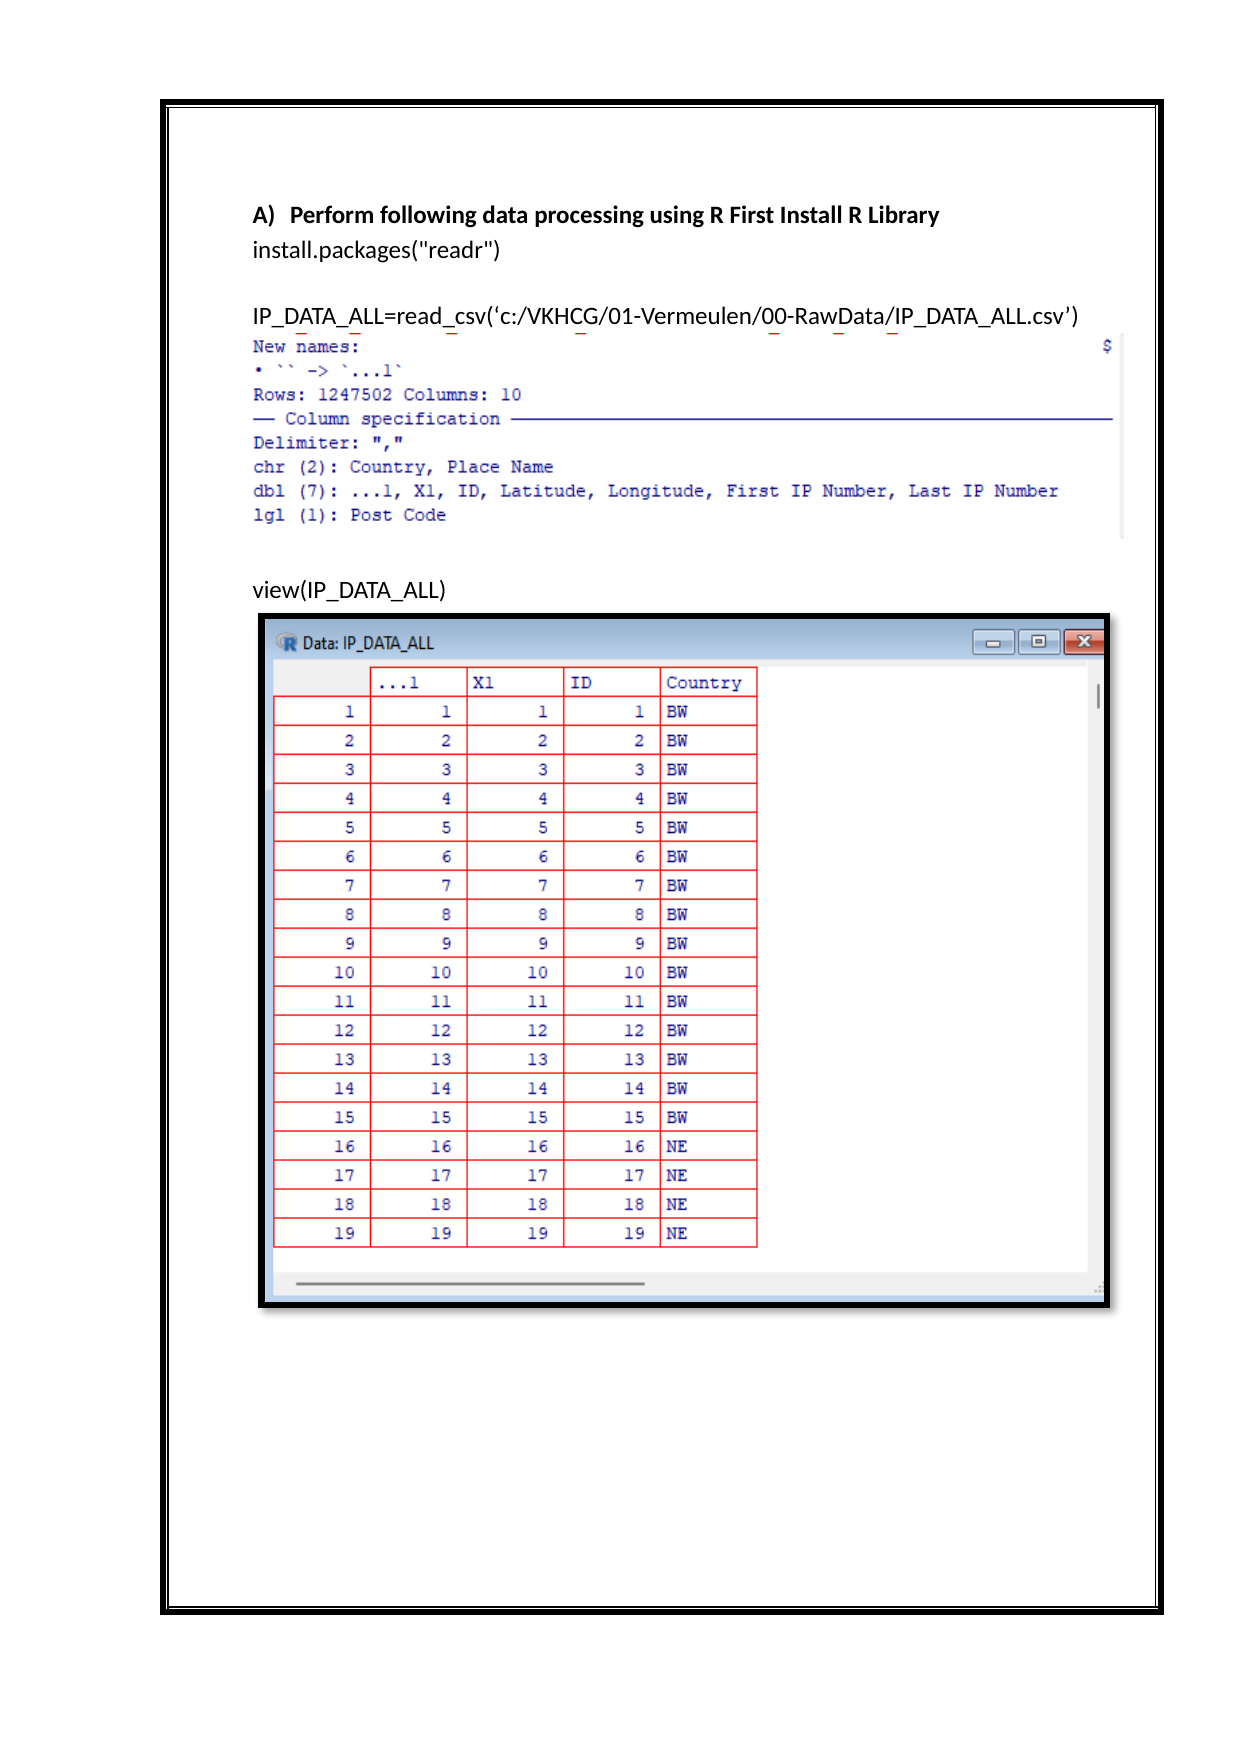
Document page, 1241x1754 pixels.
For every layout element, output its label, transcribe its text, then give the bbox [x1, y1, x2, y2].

list install.packages("readr") [252, 234, 1090, 265]
list view(IP_DATA_ALL) [252, 574, 1090, 604]
picture [252, 333, 1124, 539]
list IP_DATA_ALL=read_csv(‘c:/VKHCG/01-Vermeulen/00-RawData/IP_DATA_ALL.csv’) [252, 300, 1090, 331]
picture [265, 619, 1104, 1302]
list Perform following data processing using R First Install R Library [252, 199, 1090, 230]
